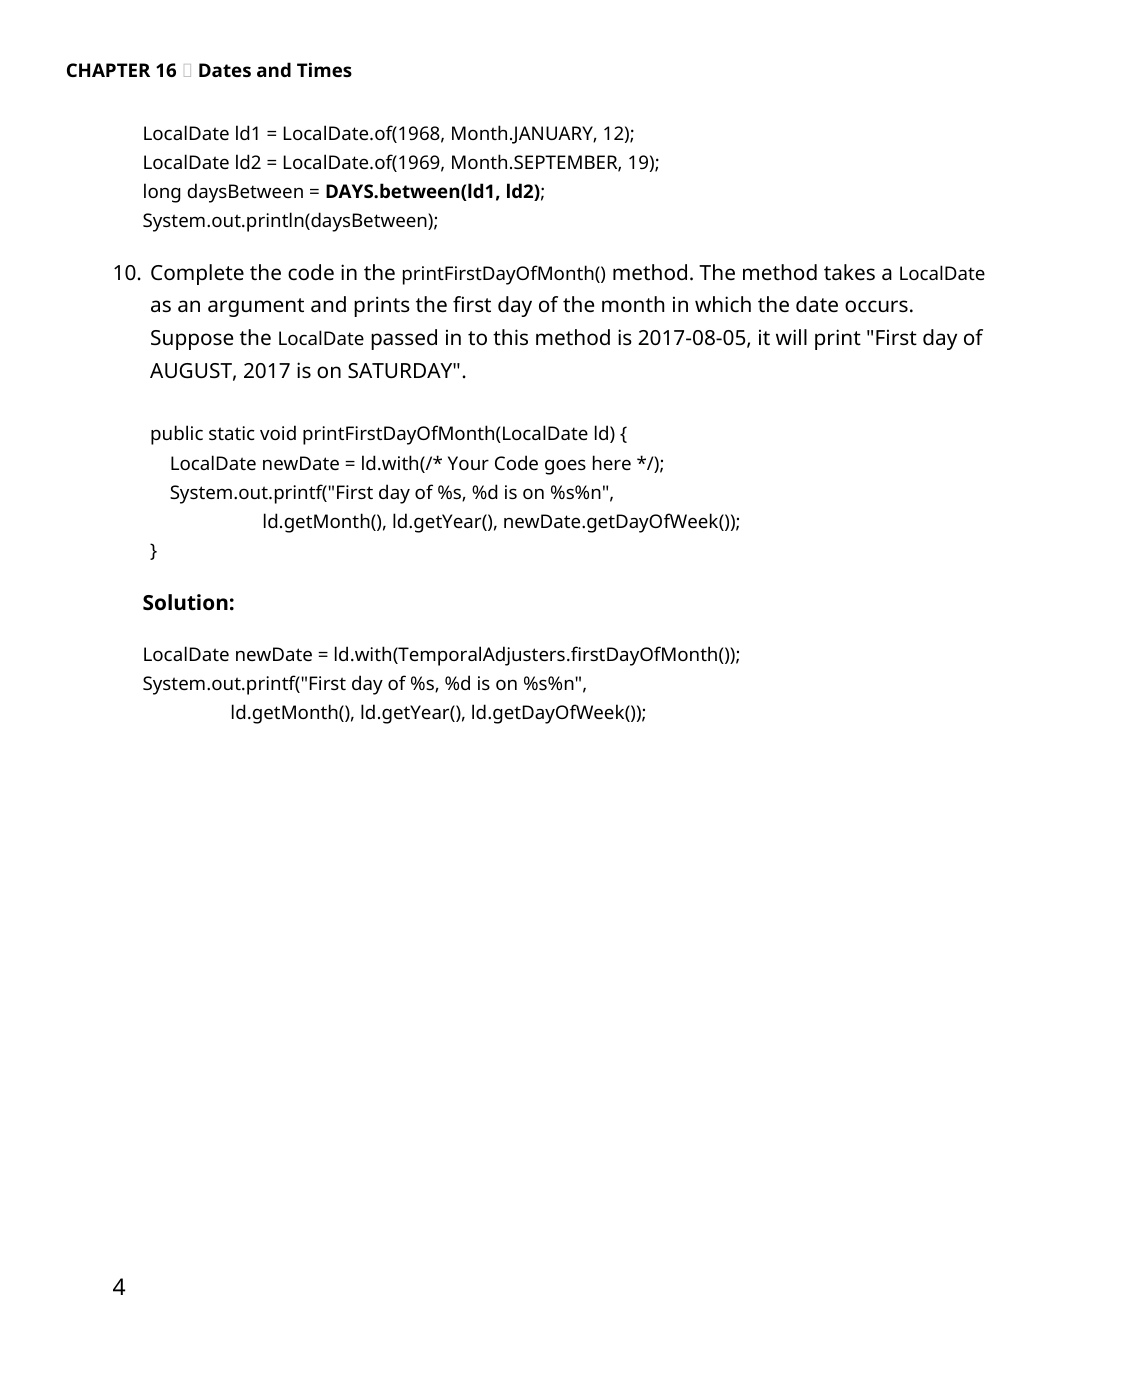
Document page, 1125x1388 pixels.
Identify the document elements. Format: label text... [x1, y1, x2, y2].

text System.out.printf("First day of %s, %d is on %s%n", [142, 670, 982, 696]
text LocalDate ld1 = LocalDate.of(1968, Month.JANUARY, 12); [142, 120, 982, 146]
text long daysBetween = DAYS.between(ld1, ld2); [142, 178, 982, 204]
text LocalDate ld2 = LocalDate.of(1969, Month.SEPTEMBER, 19); [142, 149, 982, 175]
text System.out.println(daysBetween); [142, 208, 982, 233]
text Solution: [142, 588, 982, 616]
text Complete the code in the printFirstDayOfMonth() method. The method takes a LocalDate as an argument and prints the first day of the month in which the date occurs. Suppose the LocalDate passed in to this method is 2017-08-05, it will print "First day of AUGUST, 2017 is on SATURDAY". public static void printFirstDayOfMonth(LocalDate ld) { LocalDate newDate = ld.with(/* Your Code goes here */); System.out.printf("First day of %s, %d is on %s%n", ld.getMonth(), ld.getYear(), newDate.getDayOfWeek​()); } [112, 258, 1003, 563]
text LocalDate newDate = ld.with(TemporalAdjusters.firstDayOfMonth()); [142, 641, 982, 667]
text ld.getMonth(), ld.getYear(), ld.getDayOfWeek​()); [142, 700, 982, 725]
